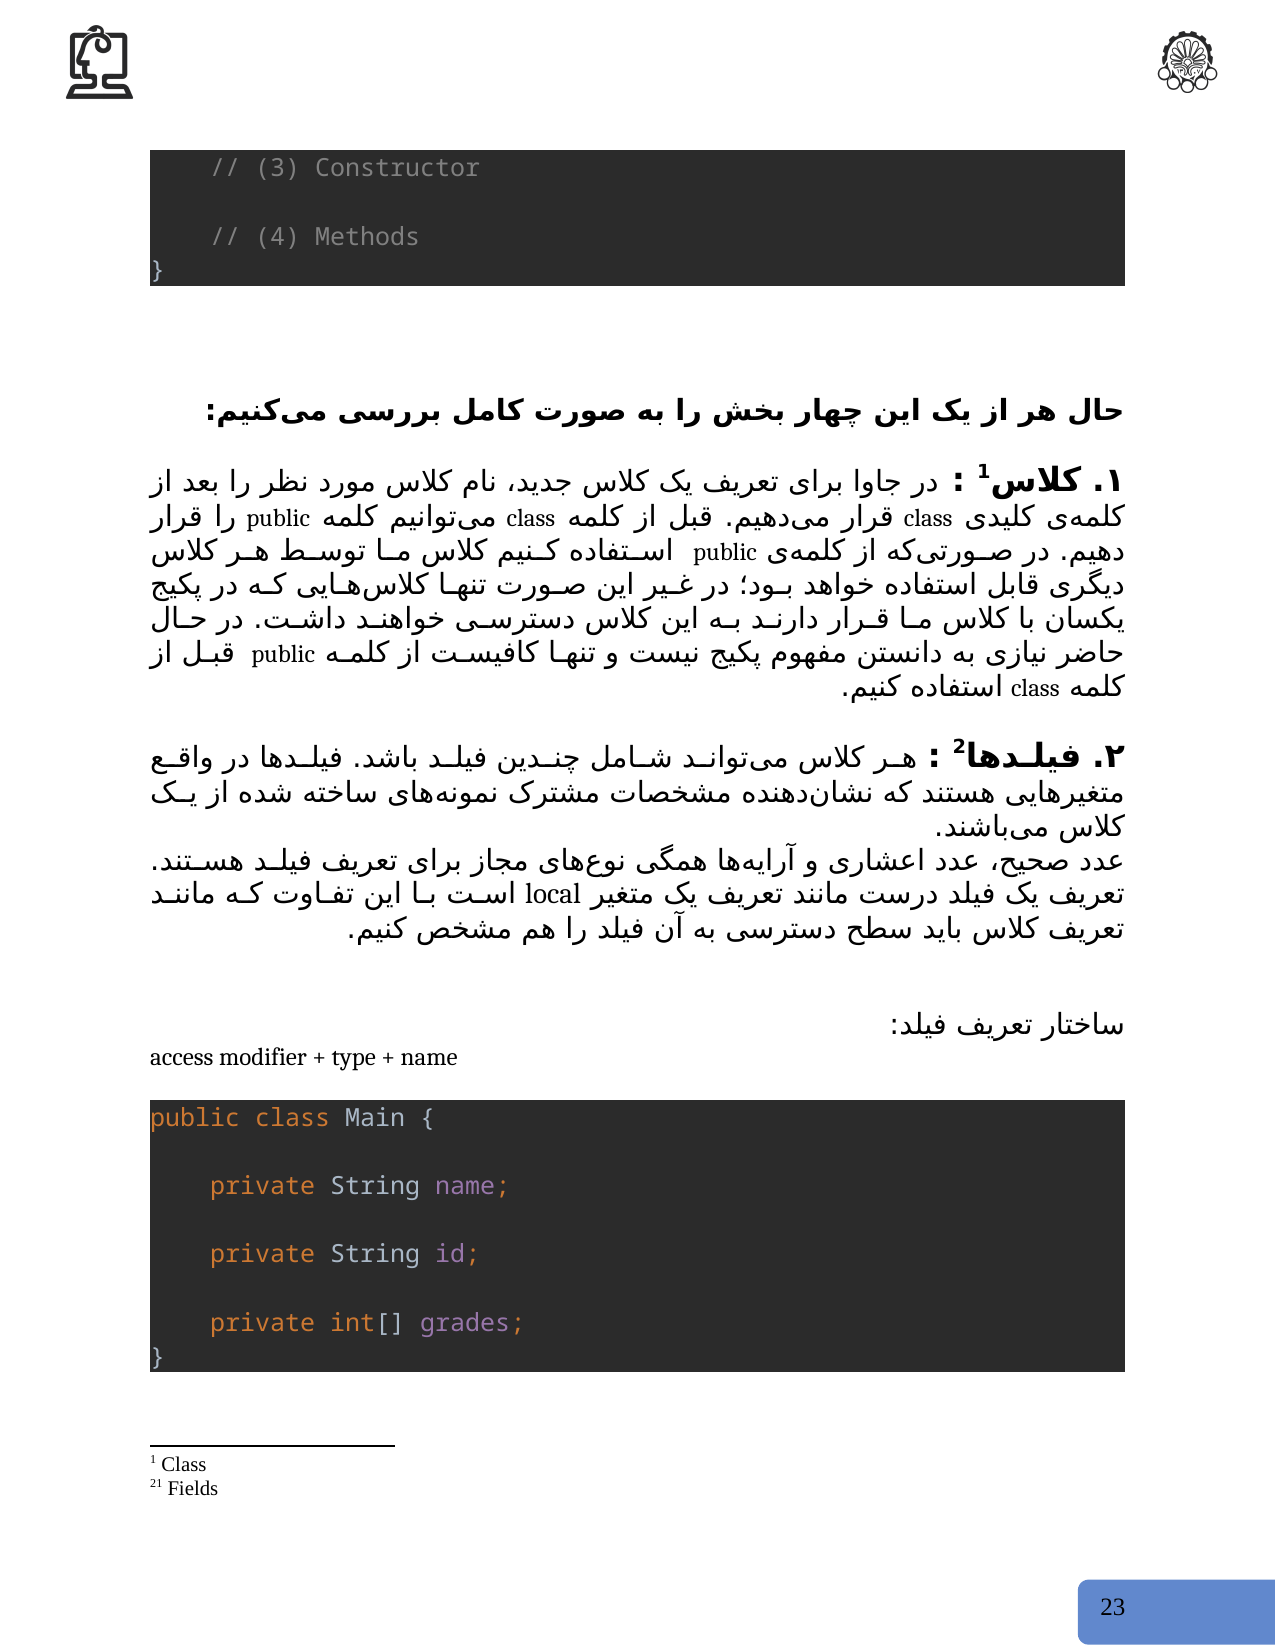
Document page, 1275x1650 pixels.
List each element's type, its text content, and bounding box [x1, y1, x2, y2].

text access modifier + type + name [150, 1041, 1125, 1071]
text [150, 150, 1125, 286]
text حال هر از یک این چهار بخش را به صورت کامل بررسی می‌کنیم: [150, 373, 1125, 427]
text public class Main { private String name; private String id; private int[] grades; } [150, 1100, 1125, 1372]
text عدد صحیح، عدد اعشاری و آرایه‌ها همگی نوع‌های مجاز برای تعریف فیلد هستند. تعریف یک فیلد درست مانند تعریف یک متغیر local است با این تفاوت که مانند تعریف کلاس باید سطح دسترسی به آن فیلد را هم مشخص کنیم. [150, 843, 1125, 945]
text ساختار تعریف فیلد: [150, 1007, 1125, 1041]
text ۲. فیلدها : هر کلاس می‌تواند شامل چندین فیلد باشد. فیلدها در واقع متغیرهایی هستند که نشان‌دهنده‌ مشخصات مشترک نمونه‌های ساخته شده از یک کلاس می‌باشند. [150, 736, 1125, 843]
text ۱. کلاس : در جاوا برای تعریف یک کلاس جدید، نام کلاس مورد نظر را بعد از کلمه‌ی کلیدی class قرار می‌دهیم. قبل از کلمه‌ class می‌توانیم کلمه‌ public را قرار دهیم. در صورتی‌که از کلمه‌ی public استفاده کنیم کلاس ما توسط هر کلاس دیگری قابل استفاده خواهد بود؛ در غیر این صورت تنها کلاس‌هایی که در پکیج یکسان با کلاس ما قرار دارند به این کلاس دسترسی خواهند داشت. در حال حاضر نیازی به دانستن مفهوم پکیج نیست و تنها کافیست از کلمه public قبل از کلمه class استفاده کنیم. [150, 460, 1125, 703]
